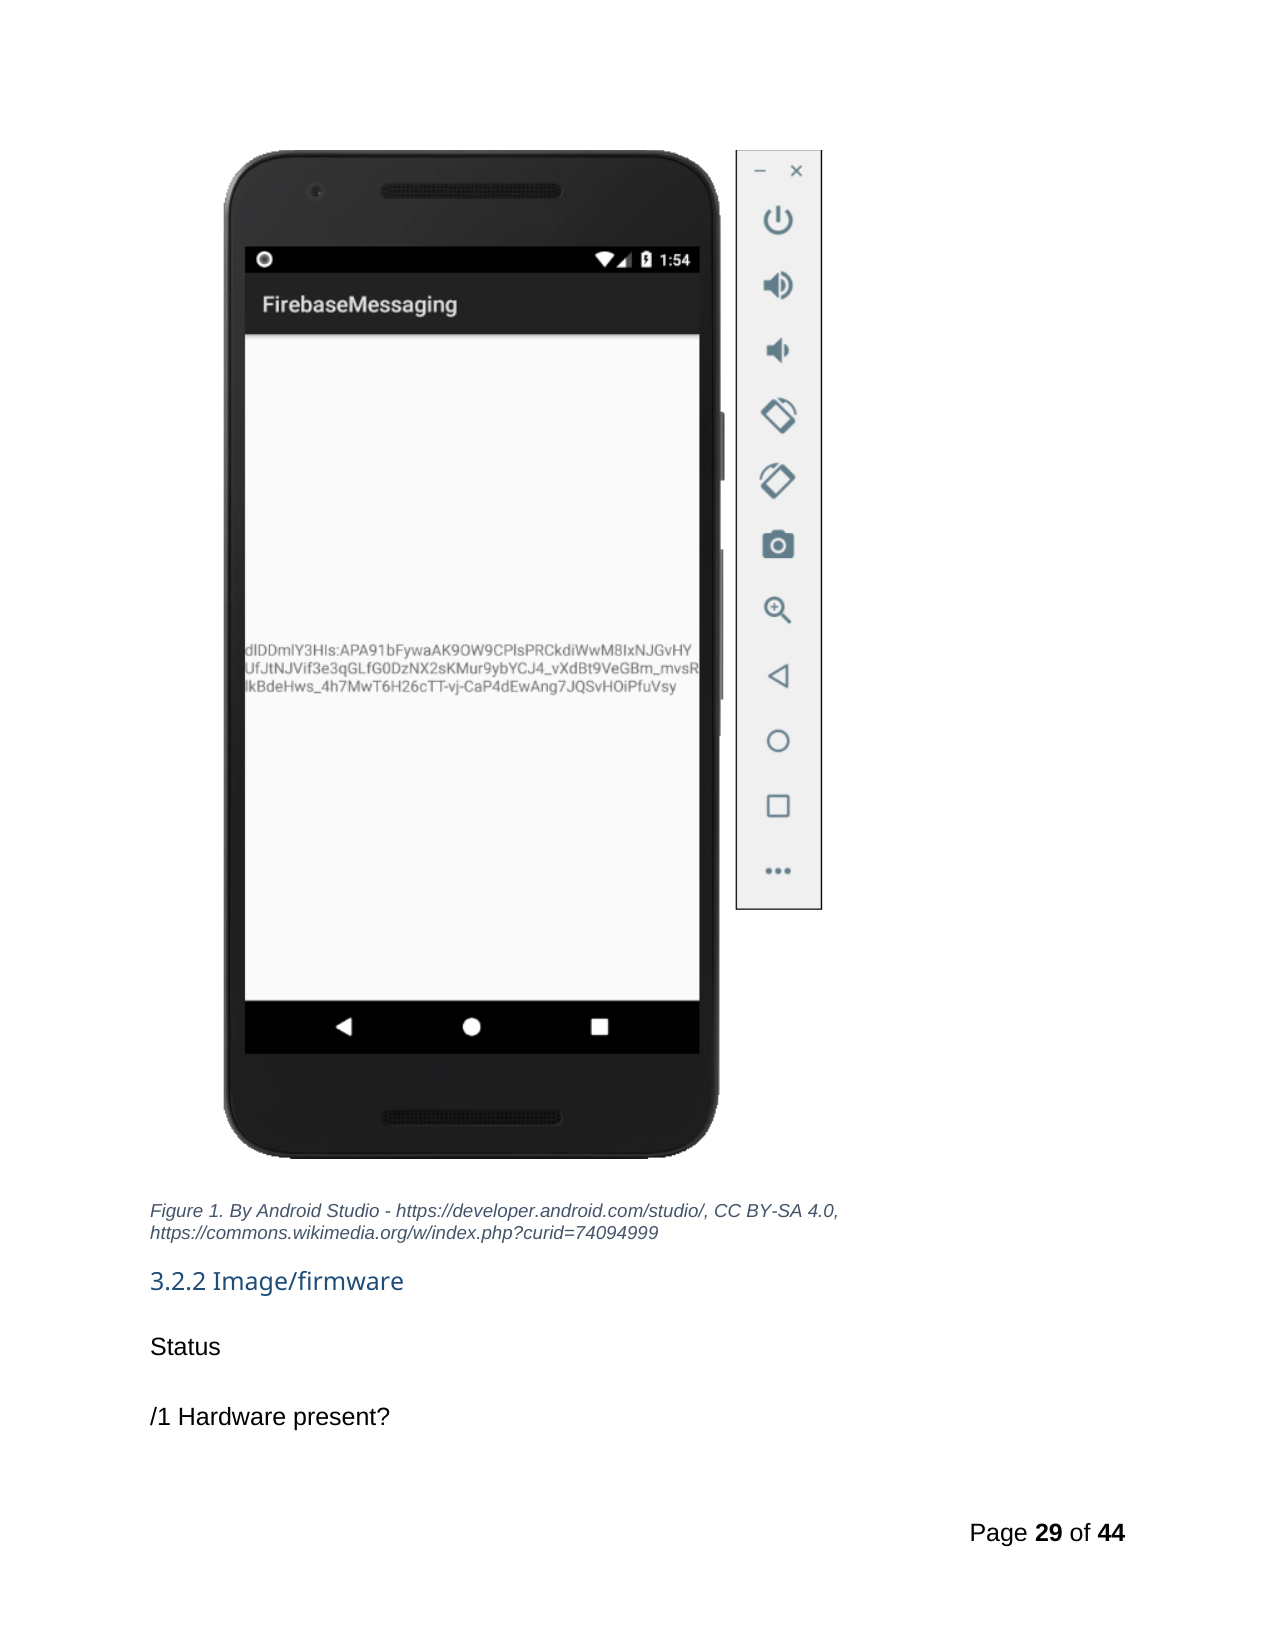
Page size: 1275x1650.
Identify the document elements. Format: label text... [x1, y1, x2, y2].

picture [150, 150, 851, 1159]
text Figure 1. By Android Studio - https://developer.android.com/studio/, CC BY-SA 4.0, https://commons.wikimedia.org/w/index.php?curid=74094999 [150, 1200, 1125, 1243]
text /1 Hardware present? [150, 1402, 1125, 1431]
subtitle 3.2.2 Image/firmware [150, 1264, 1125, 1298]
text Status [150, 1332, 1125, 1361]
